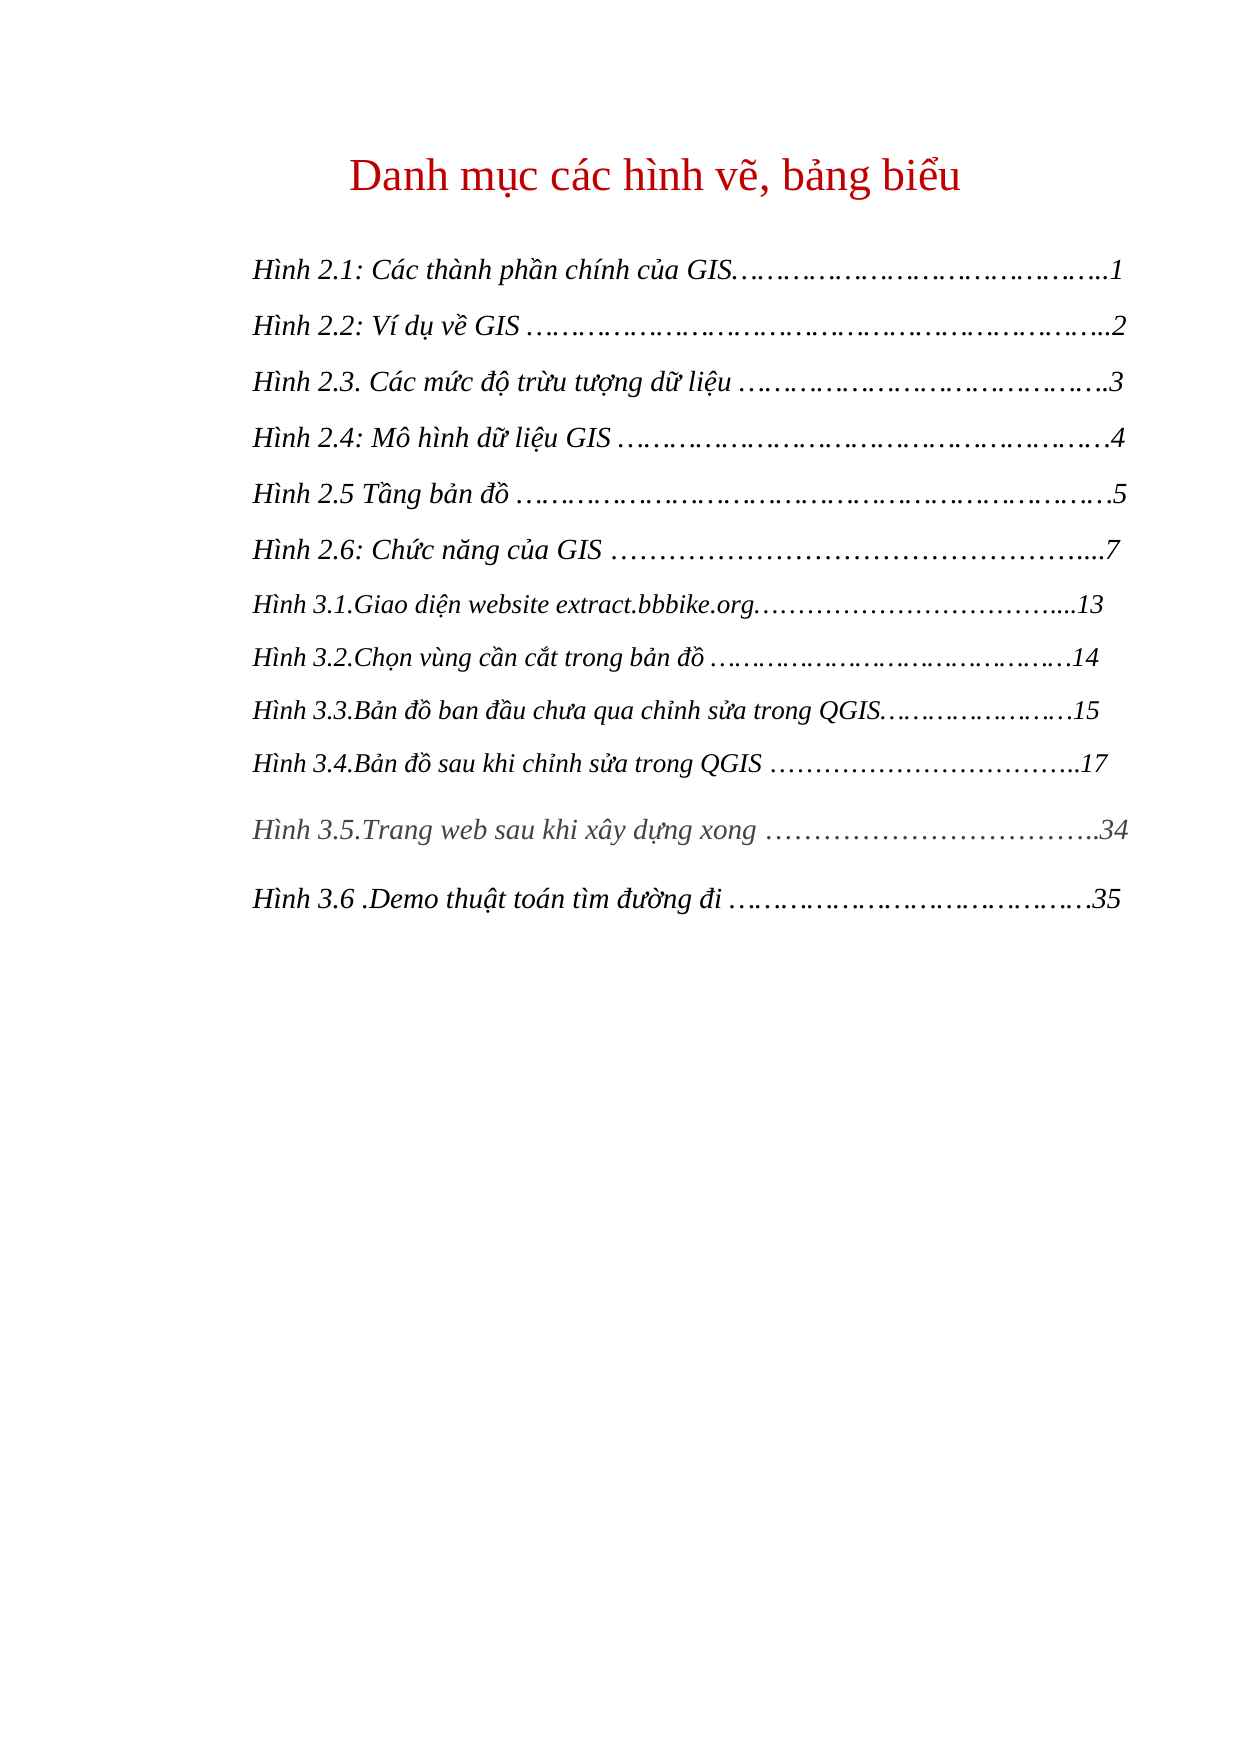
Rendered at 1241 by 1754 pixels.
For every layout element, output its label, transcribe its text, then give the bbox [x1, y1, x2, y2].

text Hình 3.3.Bản đồ ban đầu chưa qua chỉnh sửa trong QGIS……………………15 [177, 694, 1134, 725]
text Hình 2.3. Các mức độ trừu tượng dữ liệu …………………………………….3 [177, 364, 1134, 397]
text Hình 3.4.Bản đồ sau khi chỉnh sửa trong QGIS ……………………………..17 [177, 747, 1134, 778]
text Hình 3.1.Giao diện website extract.bbbike.org……………………………....13 [177, 588, 1134, 619]
text Hình 3.5.Trang web sau khi xây dựng xong ……………………………..34 [177, 812, 1134, 846]
text Hình 3.6 .Demo thuật toán tìm đường đi ……………………………………35 [177, 881, 1134, 914]
text Hình 3.2.Chọn vùng cần cắt trong bản đồ ………………………………………14 [177, 641, 1134, 672]
text Hình 2.1: Các thành phần chính của GIS……………………………………..1 [177, 252, 1134, 285]
text Hình 2.5 Tầng bản đồ ……………………………………………………………5 [177, 476, 1134, 509]
text Hình 2.6: Chức năng của GIS …………………………………………....7 [177, 532, 1134, 566]
subtitle Danh mục các hình vẽ, bảng biểu [177, 148, 1134, 200]
text Hình 2.2: Ví dụ về GIS …………………………………………………………..2 [177, 308, 1134, 341]
text Hình 2.4: Mô hình dữ liệu GIS …………………………………………………4 [177, 420, 1134, 453]
